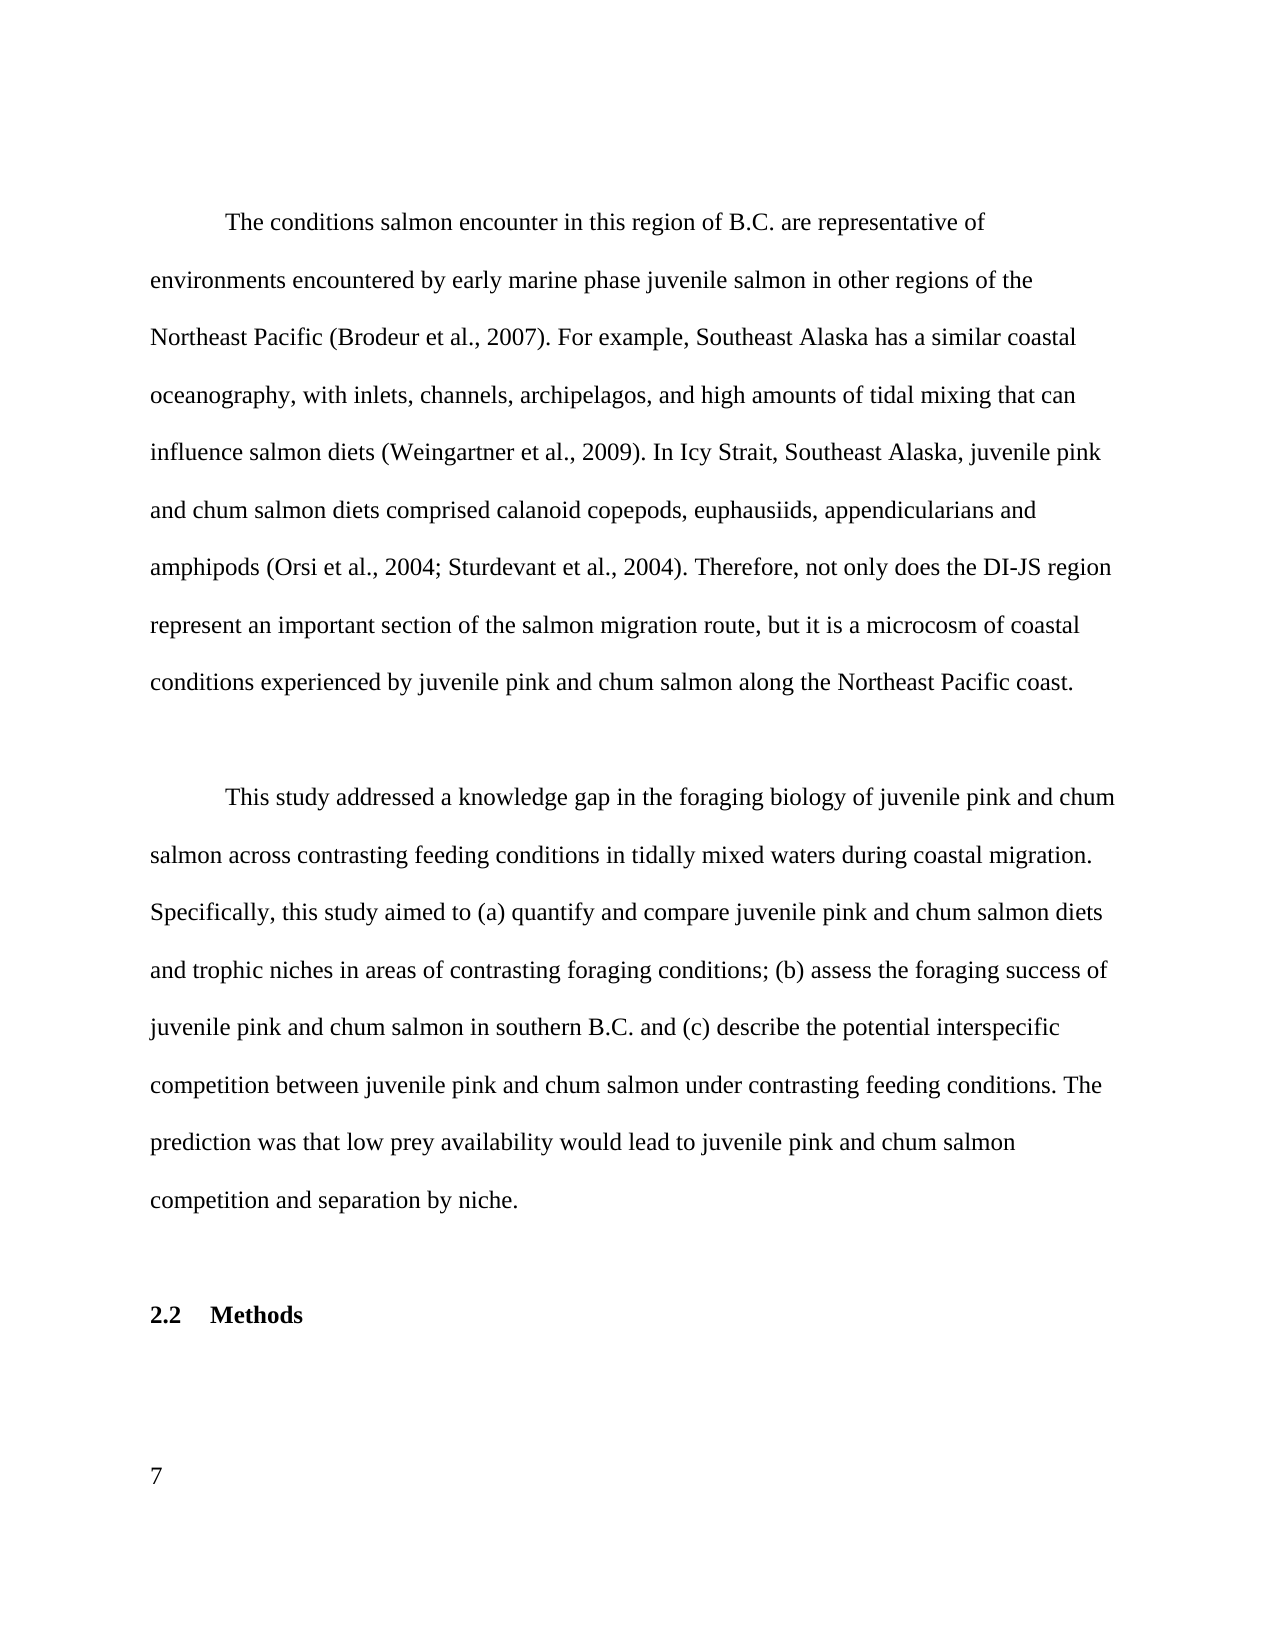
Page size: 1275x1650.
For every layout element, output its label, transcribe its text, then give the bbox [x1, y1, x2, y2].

text This study addressed a knowledge gap in the foraging biology of juvenile pink and chum salmon across contrasting feeding conditions in tidally mixed waters during coastal migration. Specifically, this study aimed to (a) quantify and compare juvenile pink and chum salmon diets and trophic niches in areas of contrasting foraging conditions; (b) assess the foraging success of juvenile pink and chum salmon in southern B.C. and (c) describe the potential interspecific competition between juvenile pink and chum salmon under contrasting feeding conditions. The prediction was that low prey availability would lead to juvenile pink and chum salmon competition and separation by niche. [150, 782, 1125, 1214]
subtitle Methods [150, 1300, 1125, 1329]
text The conditions salmon encounter in this region of B.C. are representative of environments encountered by early marine phase juvenile salmon in other regions of the Northeast Pacific (Brodeur et al., 2007). For example, Southeast Alaska has a similar coastal oceanography, with inlets, channels, archipelagos, and high amounts of tidal mixing that can influence salmon diets (Weingartner et al., 2009). In Icy Strait, Southeast Alaska, juvenile pink and chum salmon diets comprised calanoid copepods, euphausiids, appendicularians and amphipods (Orsi et al., 2004; Sturdevant et al., 2004). Therefore, not only does the DI-JS region represent an important section of the salmon migration route, but it is a microcosm of coastal conditions experienced by juvenile pink and chum salmon along the Northeast Pacific coast. [150, 207, 1125, 696]
